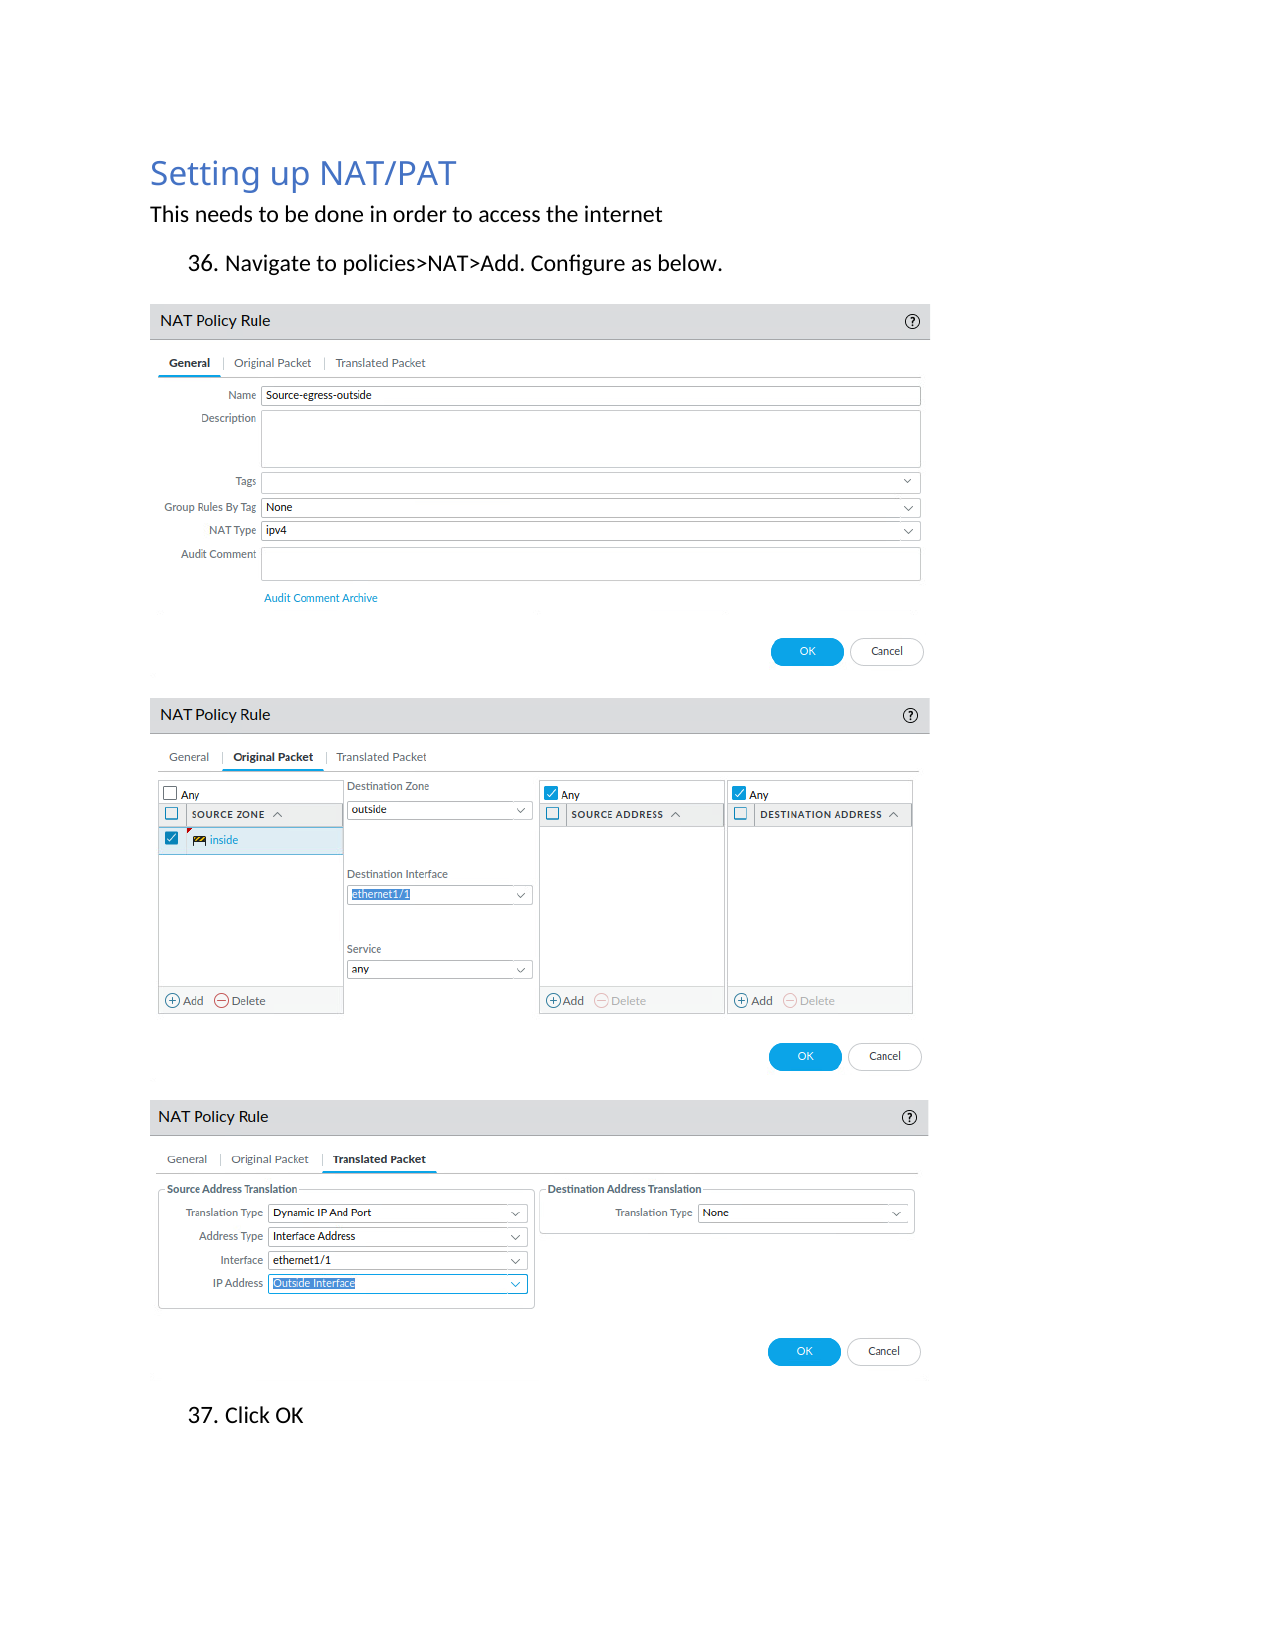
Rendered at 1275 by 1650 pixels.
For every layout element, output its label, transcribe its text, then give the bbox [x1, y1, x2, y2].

picture [150, 698, 930, 1082]
picture [150, 304, 930, 680]
picture [150, 1100, 929, 1381]
list Navigate to policies>NAT>Add. Configure as below. [187, 247, 1125, 278]
subtitle Setting up NAT/PAT [150, 150, 1125, 195]
list Click OK [187, 1399, 1125, 1429]
text This needs to be done in order to access the internet [150, 199, 1125, 228]
